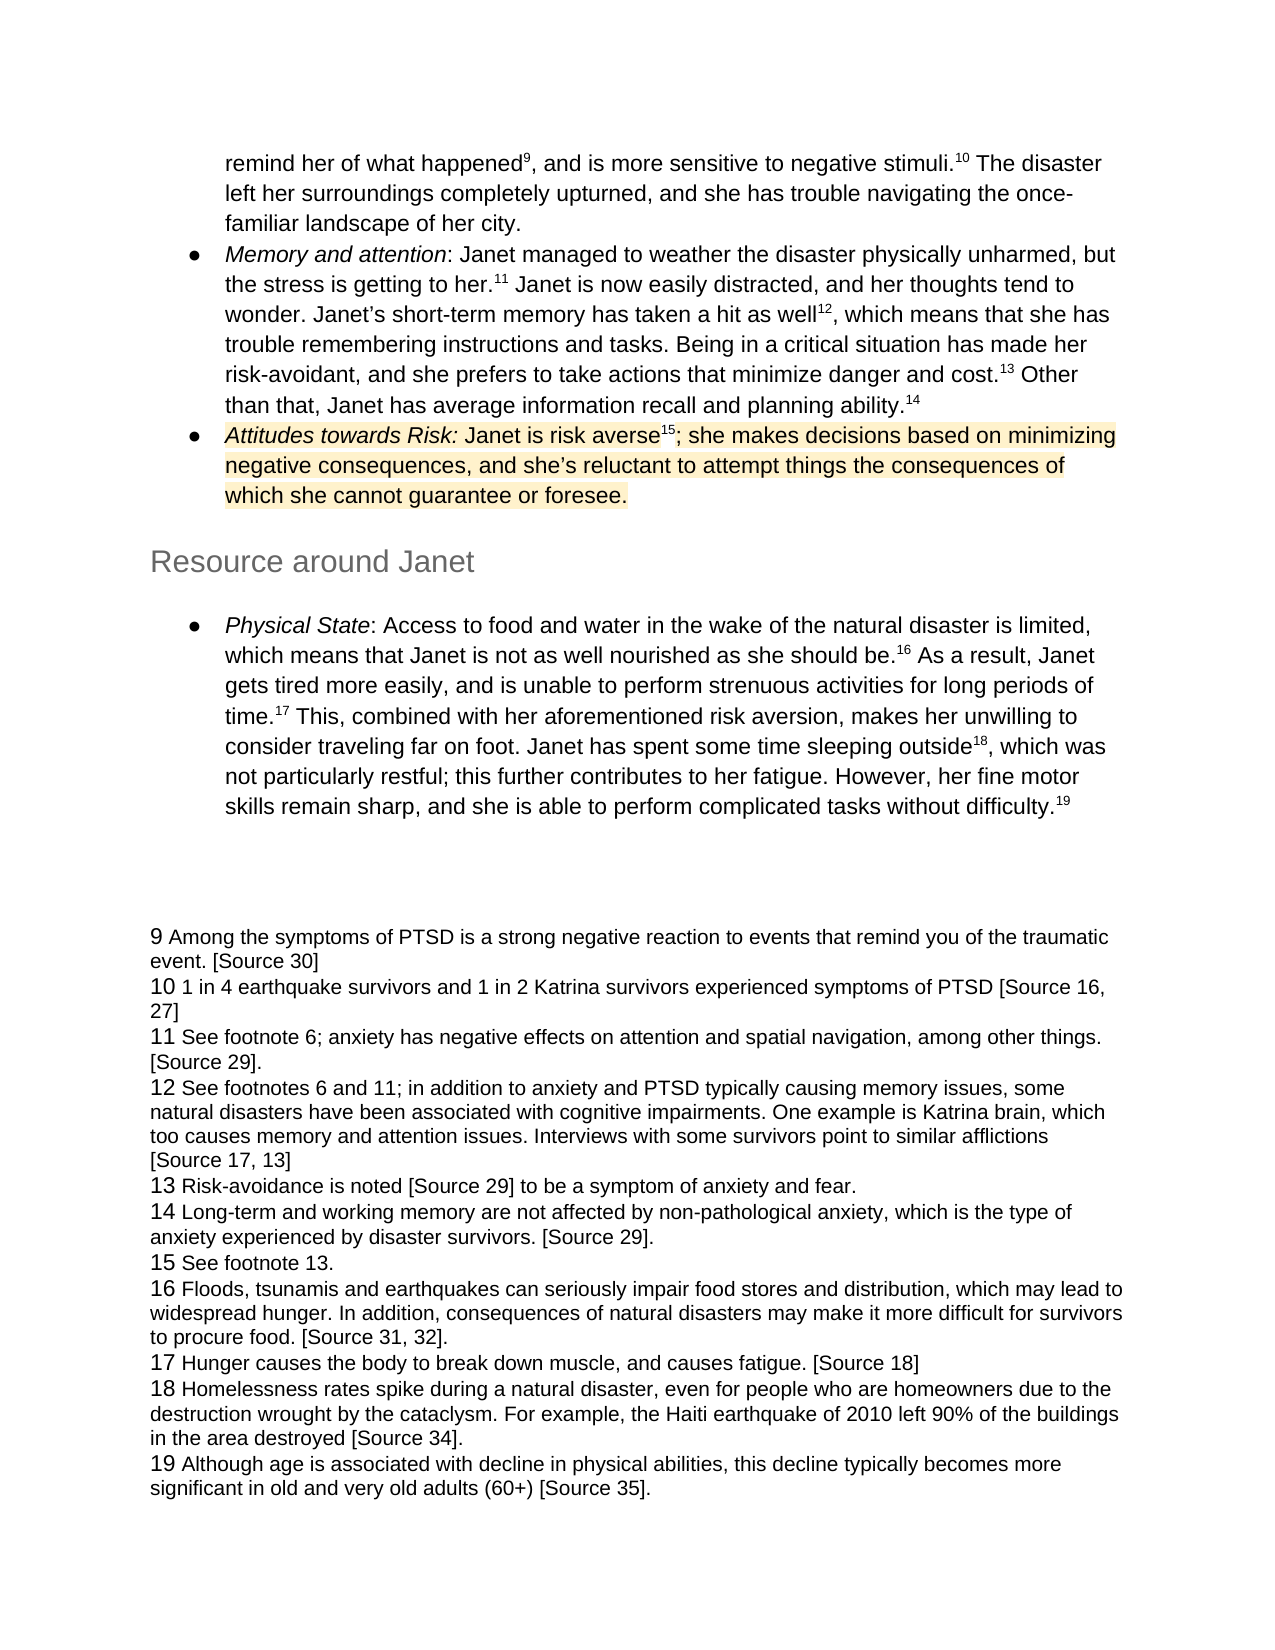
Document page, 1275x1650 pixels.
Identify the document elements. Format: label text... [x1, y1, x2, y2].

list Emotional state: In the wake of the natural disaster, Janet was left stranded in a damaged area for a long period of time. Janet is in a lot of emotional distress; she is still in shock from what happened to her. Janet feels anxious and desperate to regain some control over her present situation. Janet is now easily startled by loud noises, which remind her of what happened, and is more sensitive to negative stimuli. The disaster left her surroundings completely upturned, and she has trouble navigating the once-familiar landscape of her city. [187, 150, 1125, 237]
subtitle Resource around Janet [150, 543, 1125, 579]
list Physical State: Access to food and water in the wake of the natural disaster is limited, which means that Janet is not as well nourished as she should be. As a result, Janet gets tired more easily, and is unable to perform strenuous activities for long periods of time. This, combined with her aforementioned risk aversion, makes her unwilling to consider traveling far on foot. Janet has spent some time sleeping outside, which was not particularly restful; this further contributes to her fatigue. However, her fine motor skills remain sharp, and she is able to perform complicated tasks without difficulty. [187, 612, 1125, 819]
list Memory and attention: Janet managed to weather the disaster physically unharmed, but the stress is getting to her. Janet is now easily distracted, and her thoughts tend to wonder. Janet’s short-term memory has taken a hit as well, which means that she has trouble remembering instructions and tasks. Being in a critical situation has made her risk-avoidant, and she prefers to take actions that minimize danger and cost. Other than that, Janet has average information recall and planning ability. [187, 241, 1125, 418]
list Attitudes towards Risk: Janet is risk averse; she makes decisions based on minimizing negative consequences, and she’s reluctant to attempt things the consequences of which she cannot guarantee or foresee. [187, 422, 1125, 509]
